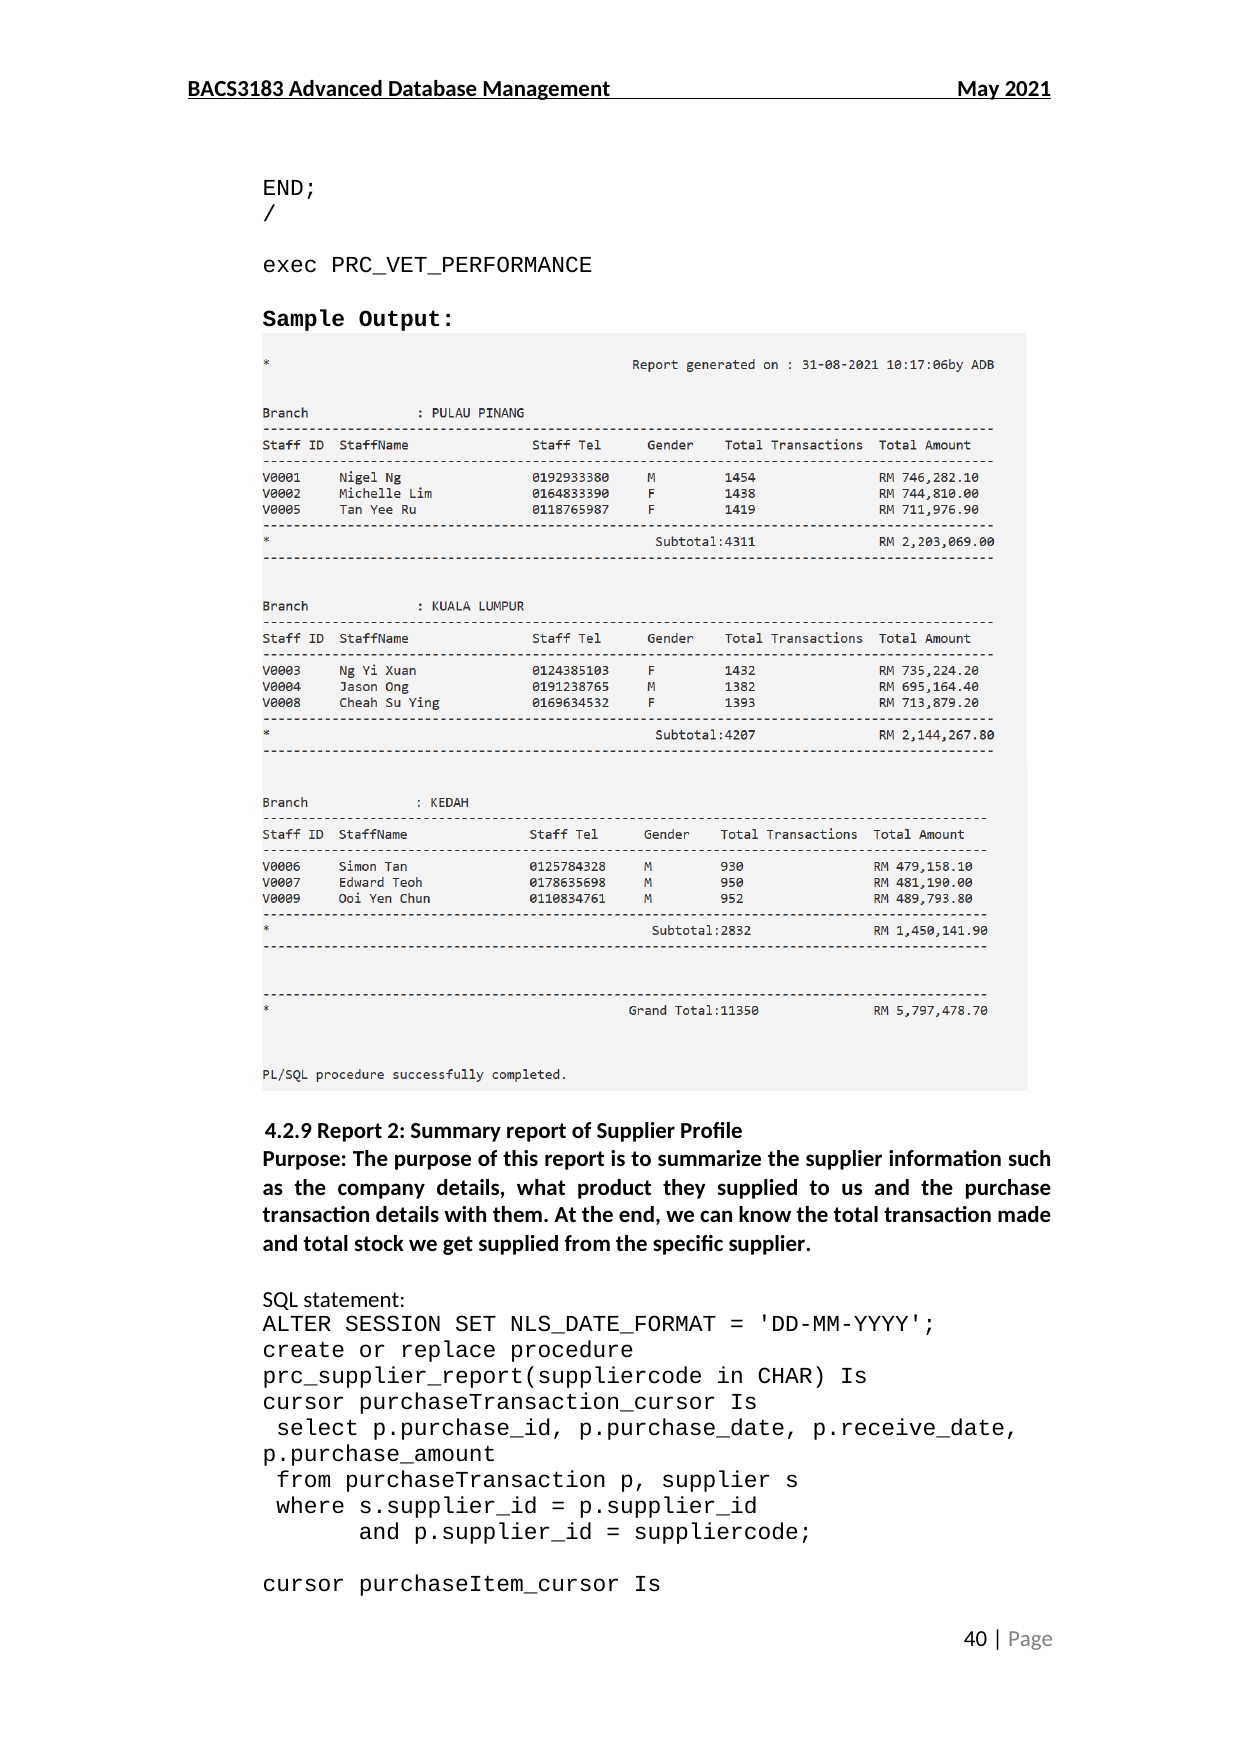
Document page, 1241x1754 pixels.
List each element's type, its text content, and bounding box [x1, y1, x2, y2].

text cursor purchaseItem_cursor Is [262, 1572, 1053, 1598]
text ALTER SESSION SET NLS_DATE_FORMAT = 'DD-MM-YYYY'; [262, 1313, 1053, 1339]
text where s.supplier_id = p.supplier_id [262, 1494, 1053, 1520]
text SQL statement: [262, 1285, 1053, 1313]
text END; [262, 176, 1053, 202]
text exec PRC_VET_PERFORMANCE [262, 254, 1053, 280]
text and p.supplier_id = suppliercode; [262, 1520, 1053, 1546]
text / [262, 202, 1053, 228]
text select p.purchase_id, p.purchase_date, p.receive_date, p.purchase_amount [262, 1416, 1053, 1468]
text from purchaseTransaction p, supplier s [262, 1468, 1053, 1494]
text cursor purchaseTransaction_cursor Is [262, 1391, 1053, 1416]
picture [262, 333, 1028, 1091]
text create or replace procedure prc_supplier_report(suppliercode in CHAR) Is [262, 1339, 1053, 1391]
text 4.2.9 Report 2: Summary report of Supplier Profile [187, 1117, 1053, 1144]
text Purpose: The purpose of this report is to summarize the supplier information such as the company details, what product they supplied to us and the purchase transaction details with them. At the end, we can know the total transaction made and total stock we get supplied from the specific supplier. [262, 1144, 1053, 1257]
text Sample Output: [262, 308, 1053, 334]
